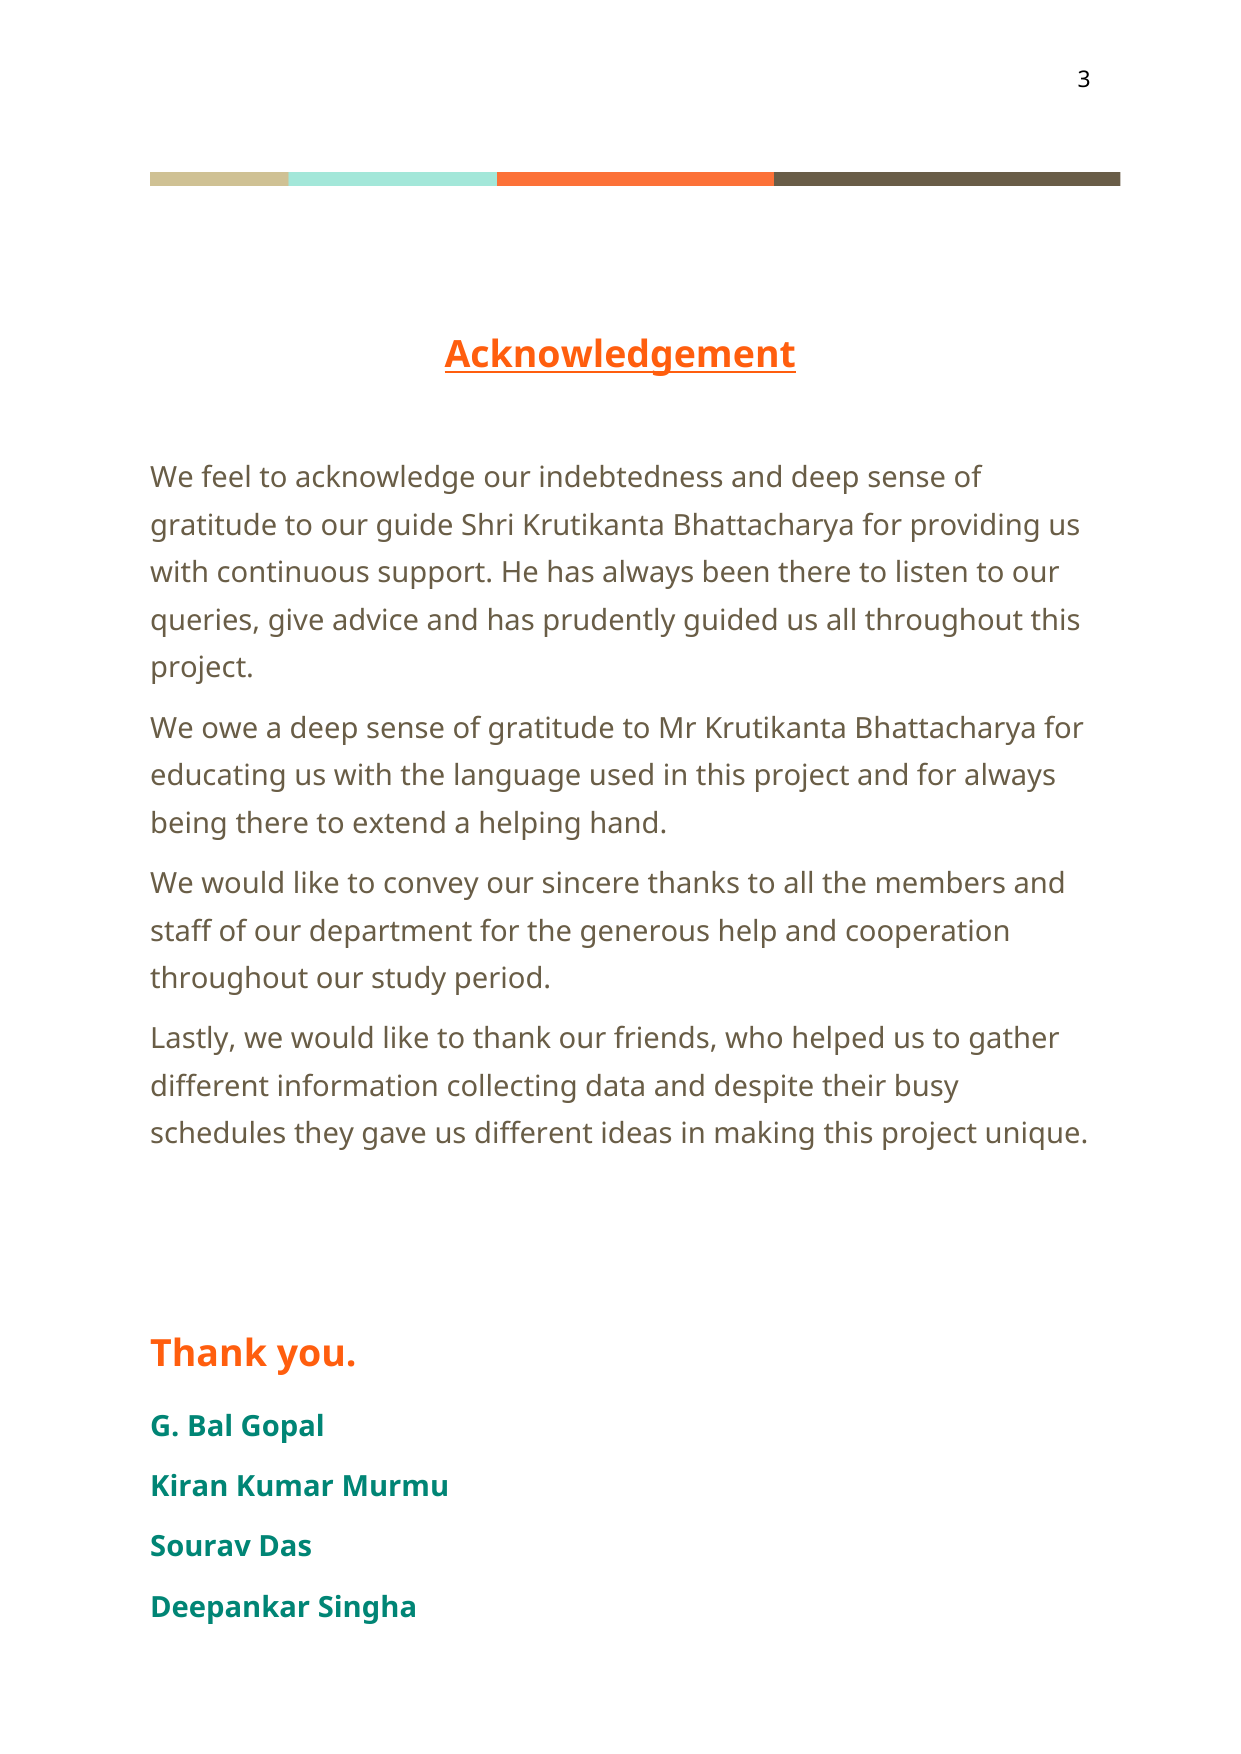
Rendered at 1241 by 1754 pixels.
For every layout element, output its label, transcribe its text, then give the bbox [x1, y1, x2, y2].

text We owe a deep sense of gratitude to Mr Krutikanta Bhattacharya for educating us with the language used in this project and for always being there to extend a helping hand. [150, 707, 1090, 842]
text We feel to acknowledge our indebtedness and deep sense of gratitude to our guide Shri Krutikanta Bhattacharya for providing us with continuous support. He has always been there to listen to our queries, give advice and has prudently guided us all throughout this project. [150, 456, 1090, 686]
text Kiran Kumar Murmu [150, 1466, 1090, 1505]
text Deepankar Singha [150, 1586, 1090, 1626]
text Sourav Das [150, 1526, 1090, 1565]
subtitle Thank you. [150, 1327, 1090, 1378]
picture [150, 172, 1121, 186]
text G. Bal Gopal [150, 1406, 1090, 1445]
subtitle Acknowledgement [150, 327, 1090, 378]
text We would like to convey our sincere thanks to all the members and staff of our department for the generous help and cooperation throughout our study period. [150, 862, 1090, 997]
text Lastly, we would like to thank our friends, who helped us to gather different information collecting data and despite their busy schedules they gave us different ideas in making this project unique. [150, 1017, 1090, 1152]
